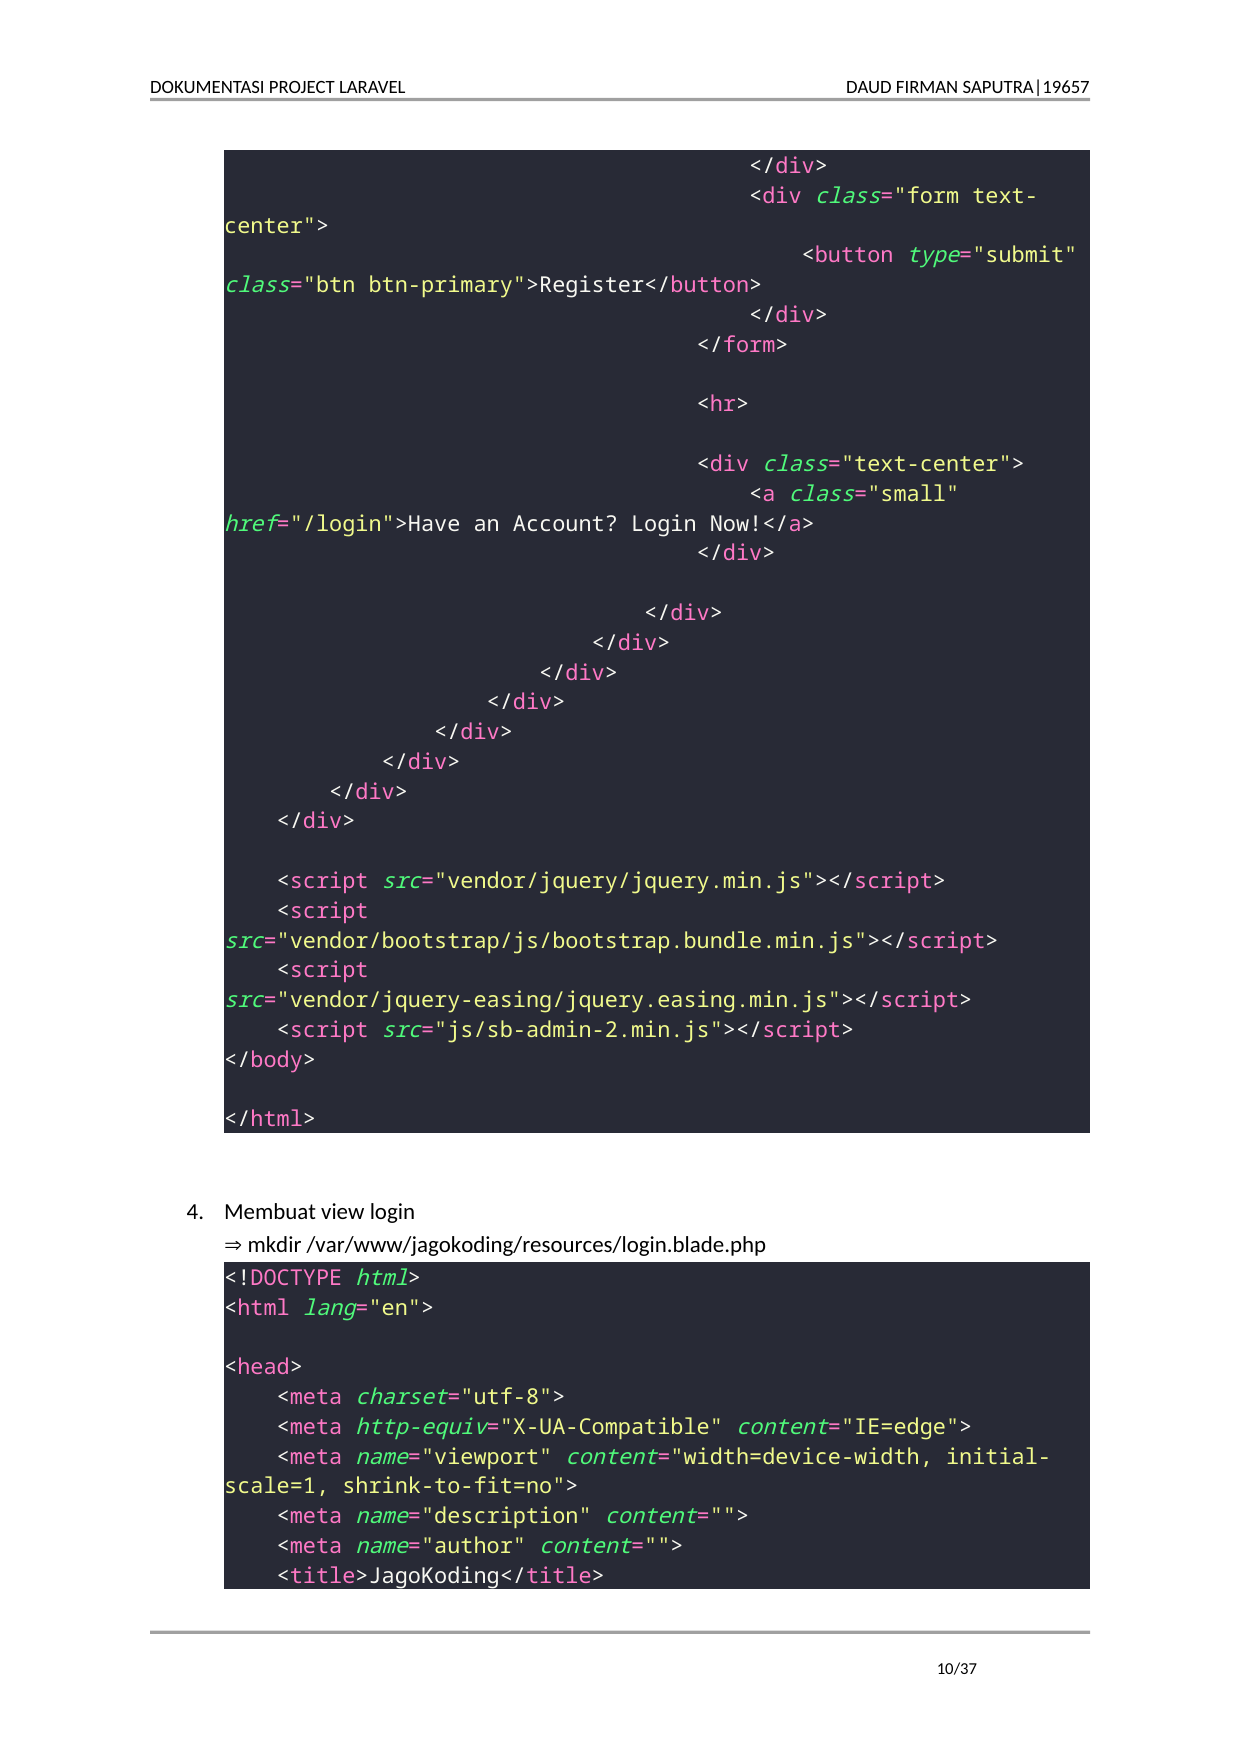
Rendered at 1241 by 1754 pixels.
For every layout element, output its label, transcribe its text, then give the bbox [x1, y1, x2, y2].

text <head> [224, 1351, 1090, 1381]
text <button type="submit" class="btn btn-primary">Register</button> [224, 239, 1090, 299]
text <script src="vendor/jquery-easing/jquery.easing.min.js"></script> [224, 954, 1090, 1014]
text </div> [224, 150, 1090, 180]
text </body> [224, 1044, 1090, 1073]
list Membuat view login [186, 1197, 1090, 1226]
text <hr> [224, 388, 1090, 418]
text <!DOCTYPE html> [224, 1262, 1090, 1292]
text <meta name="author" content=""> [224, 1530, 1090, 1560]
text </div> [224, 597, 1090, 627]
text </div> [224, 537, 1090, 567]
text <html lang="en"> [224, 1292, 1090, 1321]
text <script src="js/sb-admin-2.min.js"></script> [224, 1014, 1090, 1044]
text <meta name="viewport" content="width=device-width, initial-scale=1, shrink-to-fit=no"> [224, 1441, 1090, 1500]
text <script src="vendor/jquery/jquery.min.js"></script> [224, 865, 1090, 895]
text </div> [224, 746, 1090, 776]
text <a class="small" href="/login">Have an Account? Login Now!</a> [224, 478, 1090, 537]
text <meta charset="utf-8"> [224, 1381, 1090, 1411]
text <script src="vendor/bootstrap/js/bootstrap.bundle.min.js"></script> [224, 895, 1090, 954]
text </form> [224, 329, 1090, 358]
list mkdir /var/www/jagokoding/resources/login.blade.php [224, 1230, 1090, 1258]
text <div class="text-center"> [224, 448, 1090, 478]
text </div> [224, 627, 1090, 656]
text </div> [224, 656, 1090, 686]
text </html> [224, 1103, 1090, 1133]
text <meta http-equiv="X-UA-Compatible" content="IE=edge"> [224, 1411, 1090, 1441]
text </div> [224, 776, 1090, 805]
text </div> [224, 805, 1090, 835]
text <div class="form text-center"> [224, 180, 1090, 239]
text <title>JagoKoding</title> [224, 1560, 1090, 1589]
text </div> [224, 716, 1090, 746]
text </div> [224, 299, 1090, 329]
text </div> [224, 686, 1090, 716]
text <meta name="description" content=""> [224, 1500, 1090, 1530]
